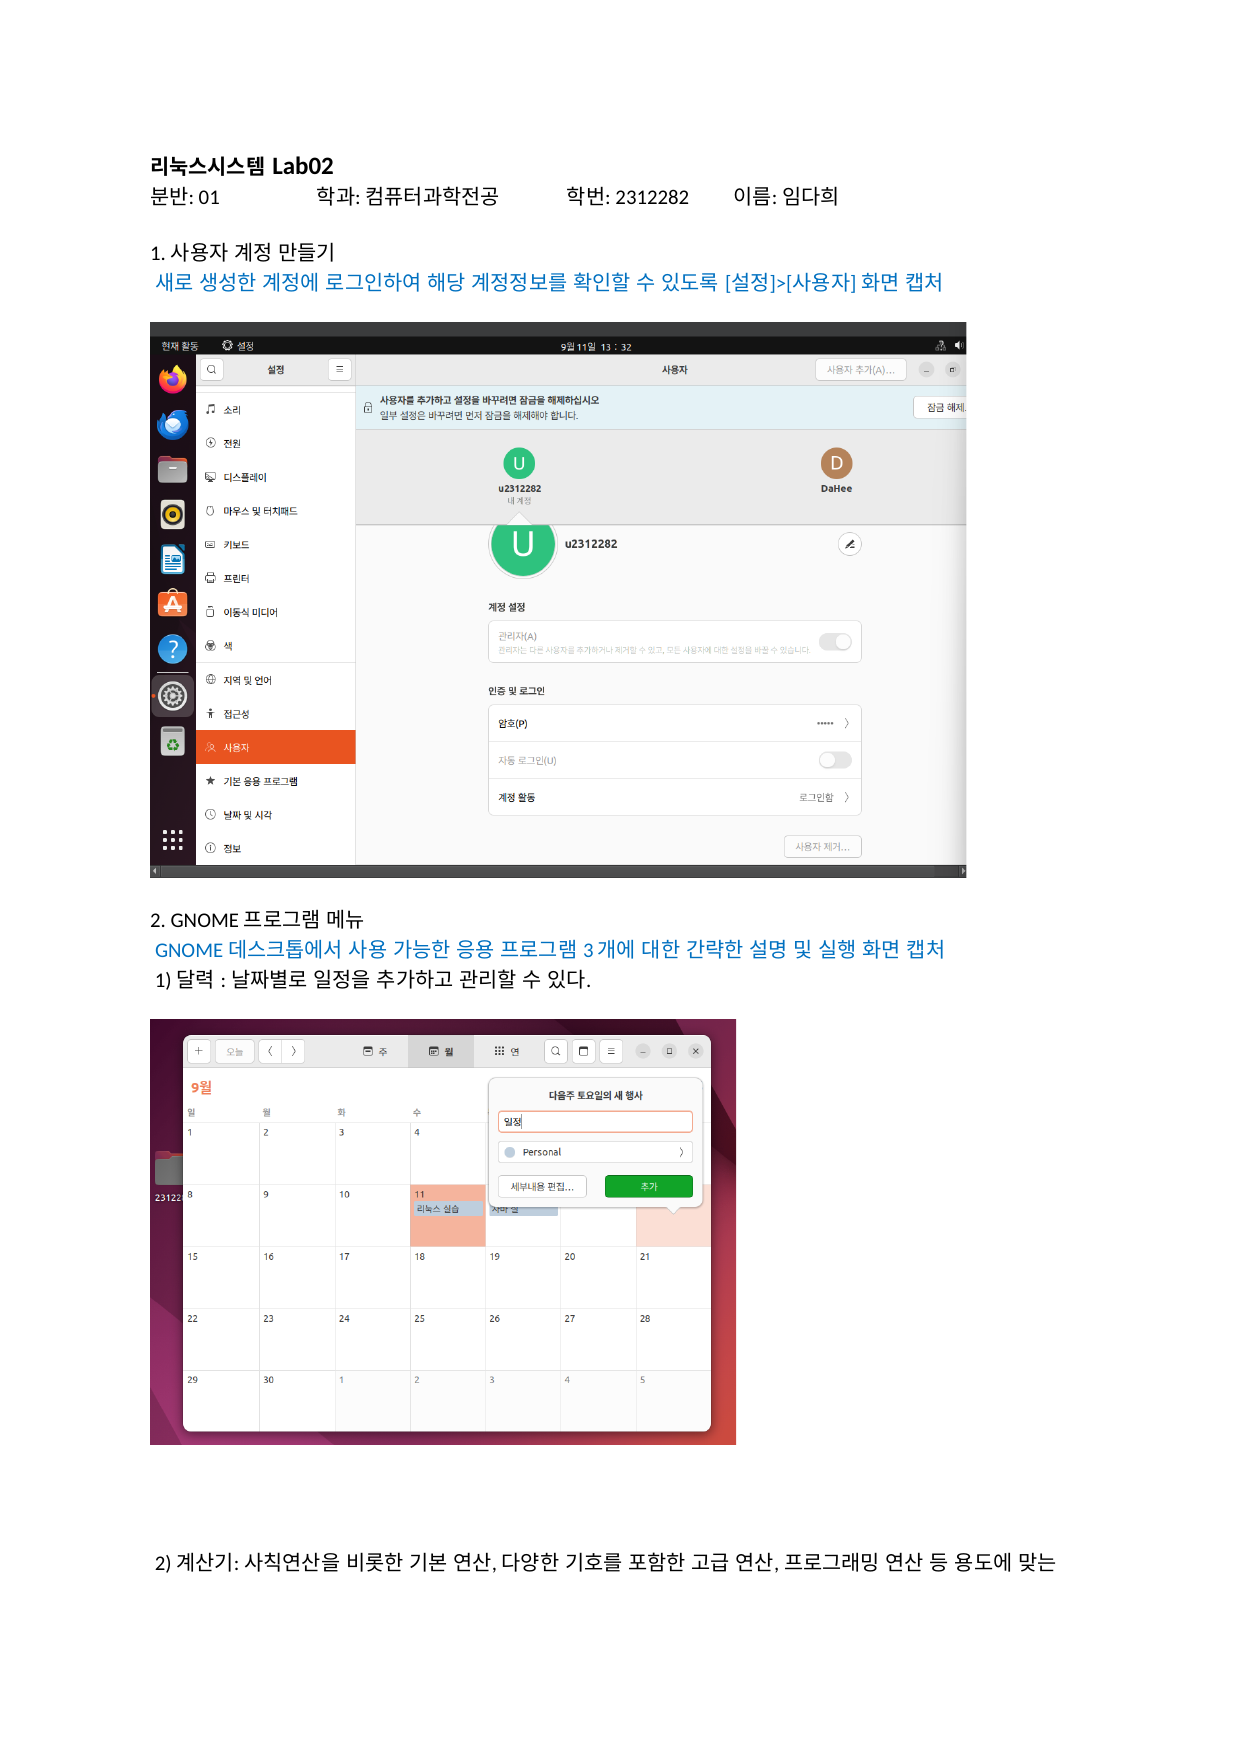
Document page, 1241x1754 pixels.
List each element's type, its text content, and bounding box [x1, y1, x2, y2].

text 1) 달력 : 날짜별로 일정을 추가하고 관리할 수 있다. [150, 964, 1090, 994]
text 리눅스시스템 Lab02 [150, 150, 1090, 181]
picture [150, 322, 967, 878]
text GNOME 데스크톱에서 사용 가능한 응용 프로그램 3개에 대한 간략한 설명 및 실행 화면 캡처 [150, 933, 1090, 964]
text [150, 1546, 1090, 1576]
text 새로 생성한 계정에 로그인하여 해당 계정정보를 확인할 수 있도록 [설정]>[사용자] 화면 캡처 [150, 266, 1090, 297]
text 분반: 01 학과: 컴퓨터과학전공 학번: 2312282 이름: 임다희 [150, 181, 1090, 211]
picture [150, 1019, 737, 1445]
text 1. 사용자 계정 만들기 [150, 236, 1090, 266]
text 2. GNOME 프로그램 메뉴 [150, 903, 1090, 933]
